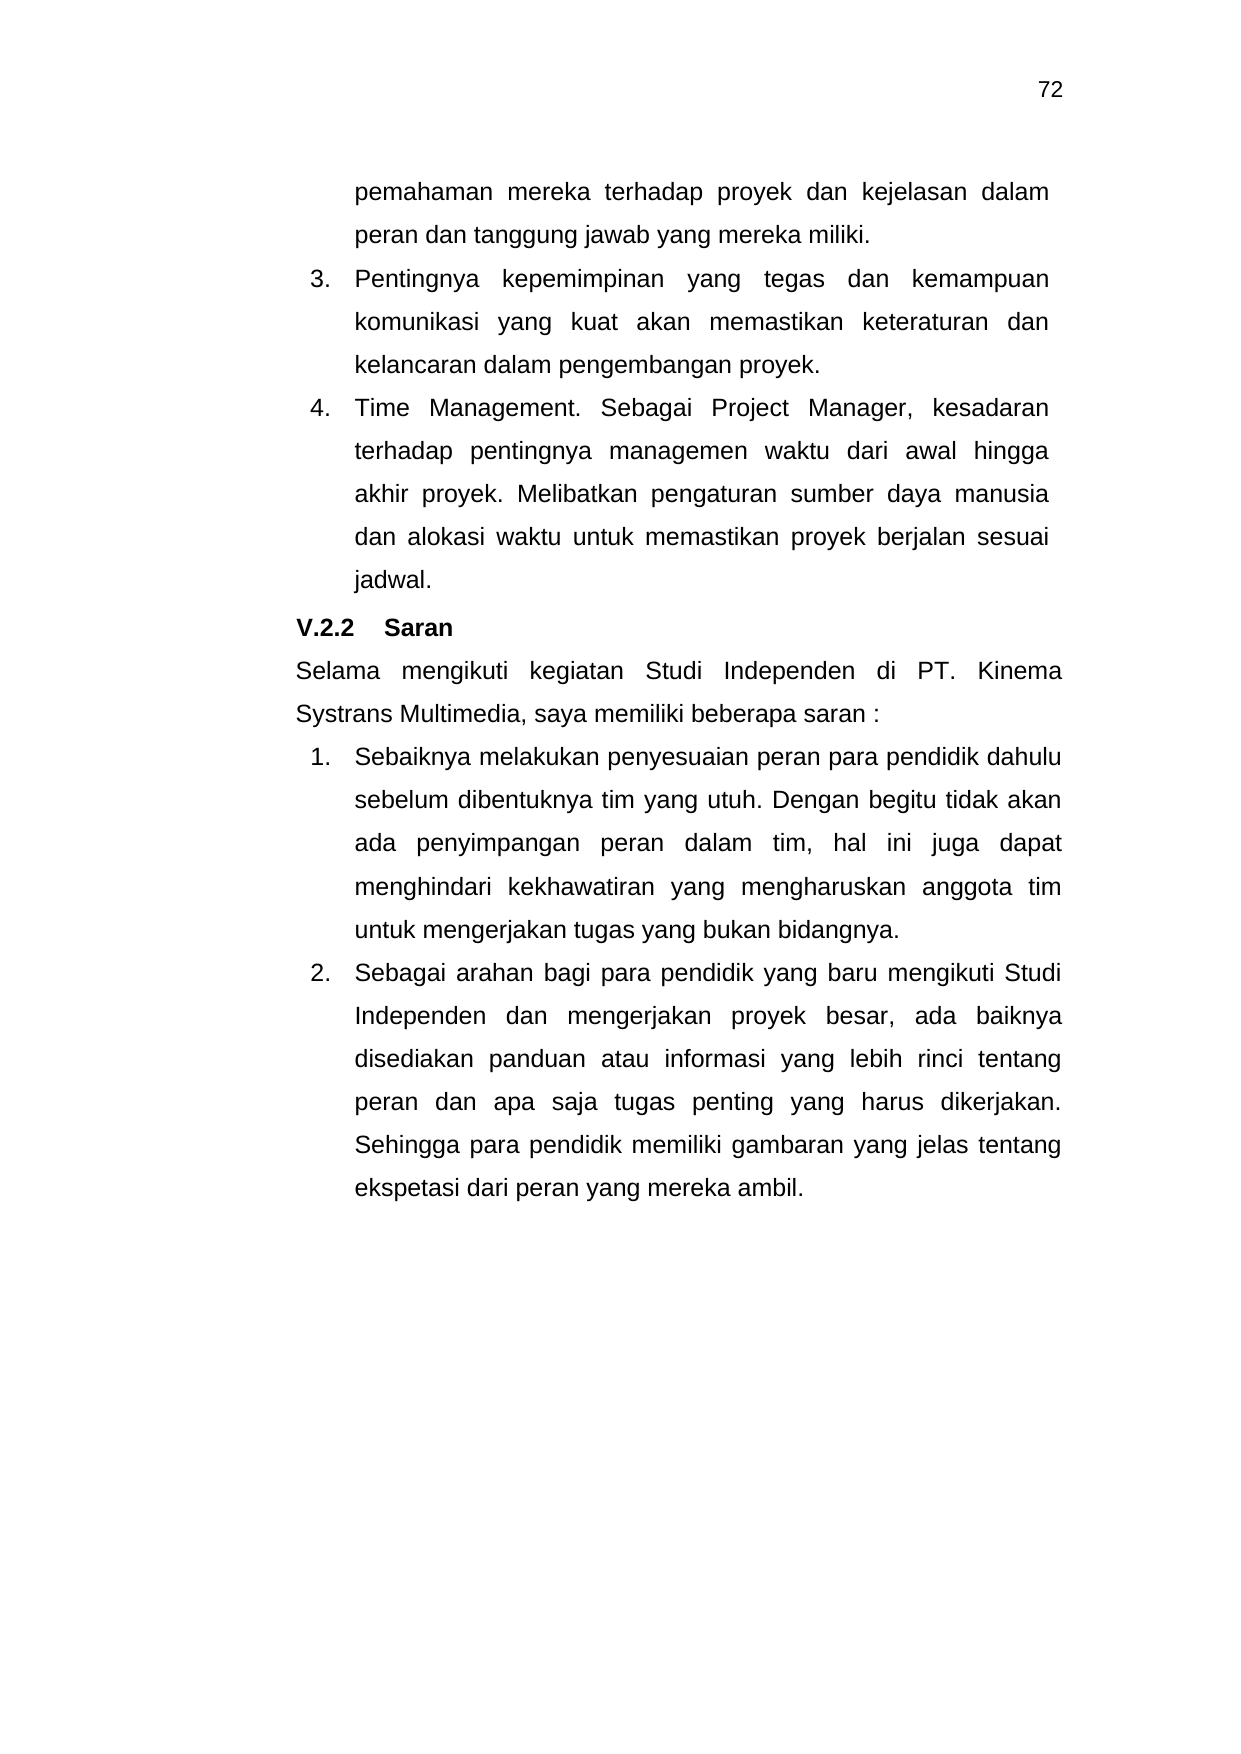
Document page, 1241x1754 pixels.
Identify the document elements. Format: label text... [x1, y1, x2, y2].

text Selama mengikuti kegiatan Studi Independen di PT. Kinema Systrans Multimedia, saya memiliki beberapa saran : [295, 656, 1063, 728]
list Sebagai arahan bagi para pendidik yang baru mengikuti Studi Independen dan mengerjakan proyek besar, ada baiknya disediakan panduan atau informasi yang lebih rinci tentang peran dan apa saja tugas penting yang harus dikerjakan. Sehingga para pendidik memiliki gambaran yang jelas tentang ekspetasi dari peran yang mereka ambil. [310, 958, 1063, 1202]
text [310, 177, 1050, 249]
text 4. Time Management. Sebagai Project Manager, kesadaran terhadap pentingnya managemen waktu dari awal hingga akhir proyek. Melibatkan pengaturan sumber daya manusia dan alokasi waktu untuk memastikan proyek berjalan sesuai jadwal. [310, 393, 1050, 594]
list Sebaiknya melakukan penyesuaian peran para pendidik dahulu sebelum dibentuknya tim yang utuh. Dengan begitu tidak akan ada penyimpangan peran dalam tim, hal ini juga dapat menghindari kekhawatiran yang mengharuskan anggota tim untuk mengerjakan tugas yang bukan bidangnya. [310, 742, 1063, 943]
subtitle Saran [354, 613, 1063, 642]
text 3. Pentingnya kepemimpinan yang tegas dan kemampuan komunikasi yang kuat akan memastikan keteraturan dan kelancaran dalam pengembangan proyek. [310, 263, 1050, 378]
